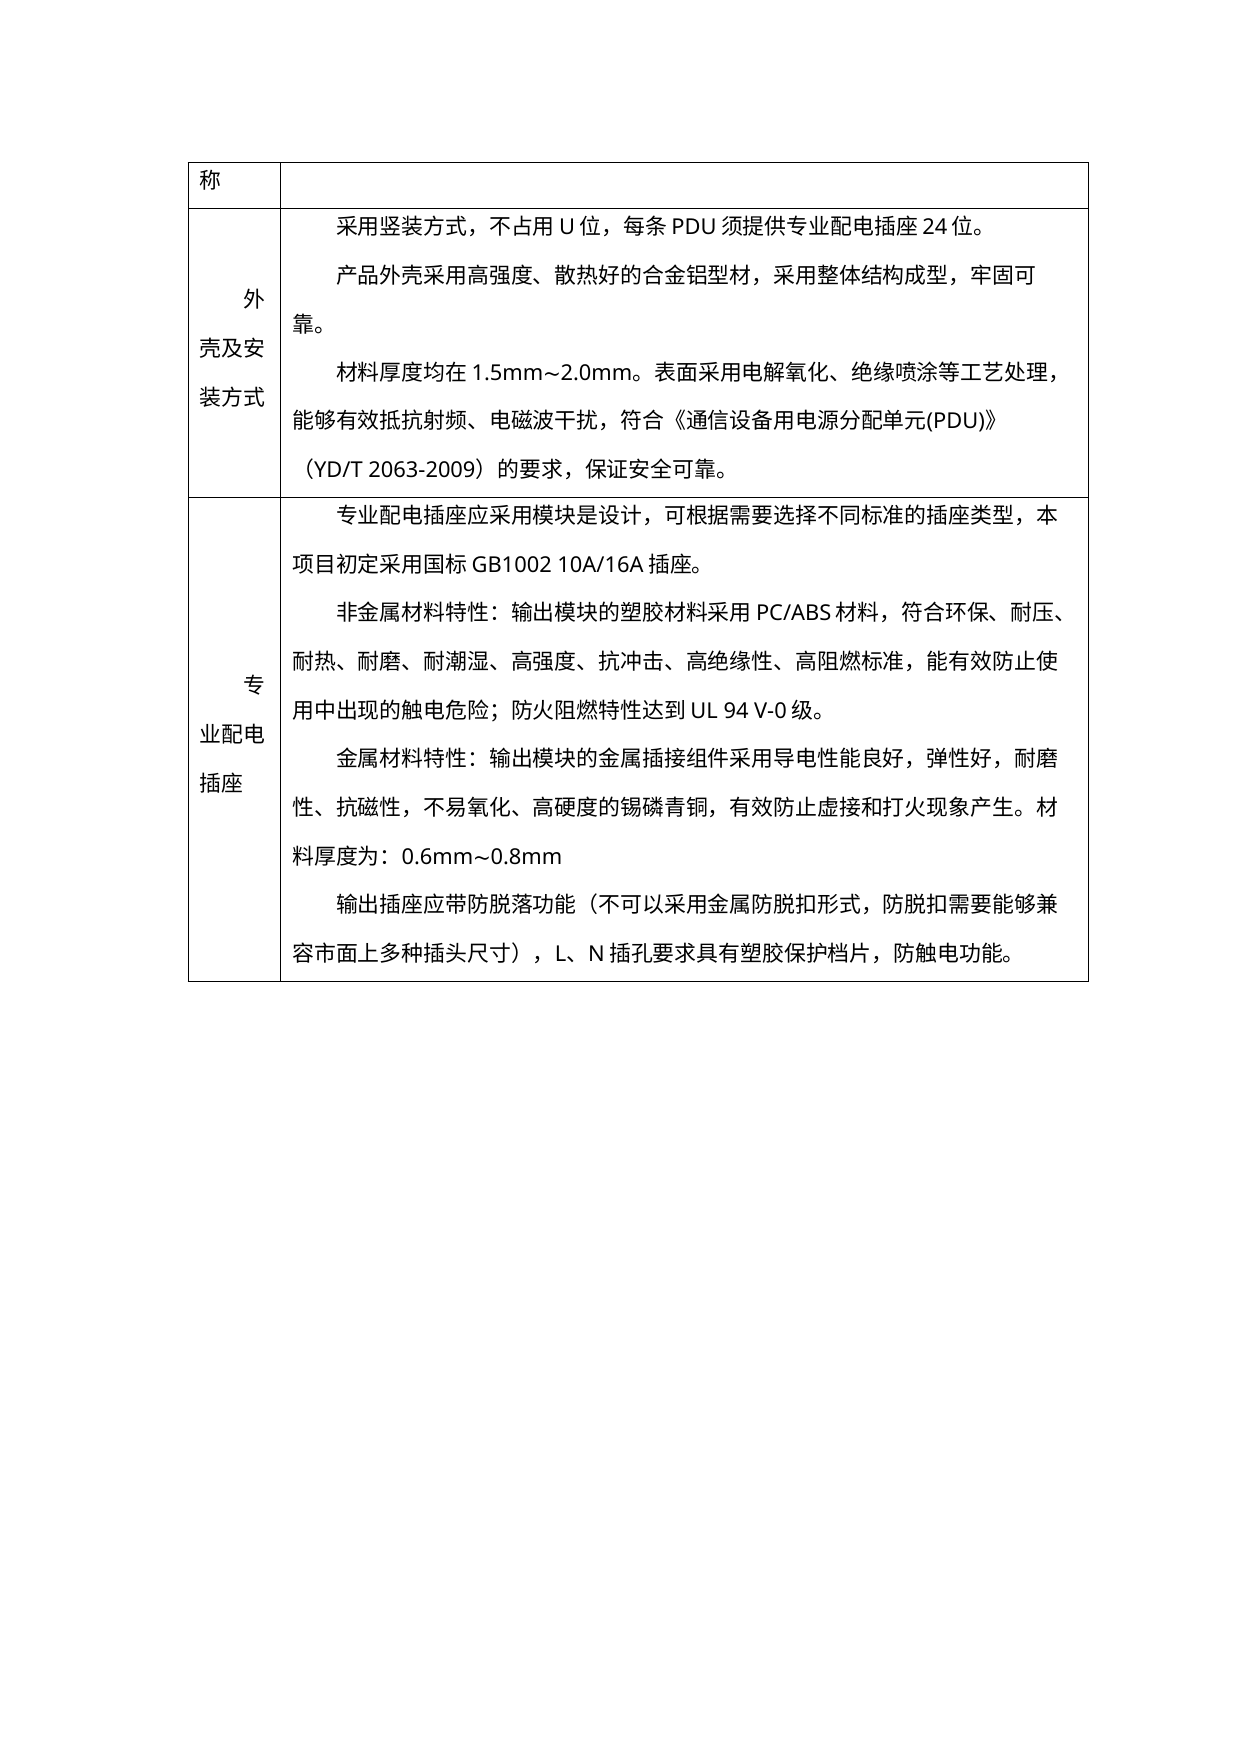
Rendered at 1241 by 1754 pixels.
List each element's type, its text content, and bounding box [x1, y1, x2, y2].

table_cell 专业配电插座 [189, 498, 280, 981]
table_cell 专业配电插座应采用模块是设计，可根据需要选择不同标准的插座类型，本项目初定采用国标GB1002 10A/16A插座。 非金属材料特性：输出模块的塑胶材料采用PC/ABS材料，符合环保、耐压、耐热、耐磨、耐潮湿、高强度、抗冲击、高绝缘性、高阻燃标准，能有效防止使用中出现的触电危险；防火阻燃特性达到UL 94 V-0级。 金属材料特性：输出模块的金属插接组件采用导电性能良好，弹性好，耐磨性、抗磁性，不易氧化、高硬度的锡磷青铜，有效防止虚接和打火现象产生。材料厚度为：0.6mm∼0.8mm 输出插座应带防脱落功能（不可以采用金属防脱扣形式，防脱扣需要能够兼容市面上多种插头尺寸），L、N插孔要求具有塑胶保护档片，防触电功能。 [281, 498, 1088, 981]
table_header 名称 [189, 163, 280, 208]
table_header 参数 [281, 163, 1088, 208]
table_cell 采用竖装方式，不占用U位，每条PDU须提供专业配电插座24位。 产品外壳采用高强度、散热好的合金铝型材，采用整体结构成型，牢固可靠。 材料厚度均在1.5mm∼2.0mm。表面采用电解氧化、绝缘喷涂等工艺处理，能够有效抵抗射频、电磁波干扰，符合《通信设备用电源分配单元(PDU)》（YD/T 2063-2009）的要求，保证安全可靠。 [281, 209, 1088, 497]
table_cell 外壳及安装方式 [189, 209, 280, 497]
